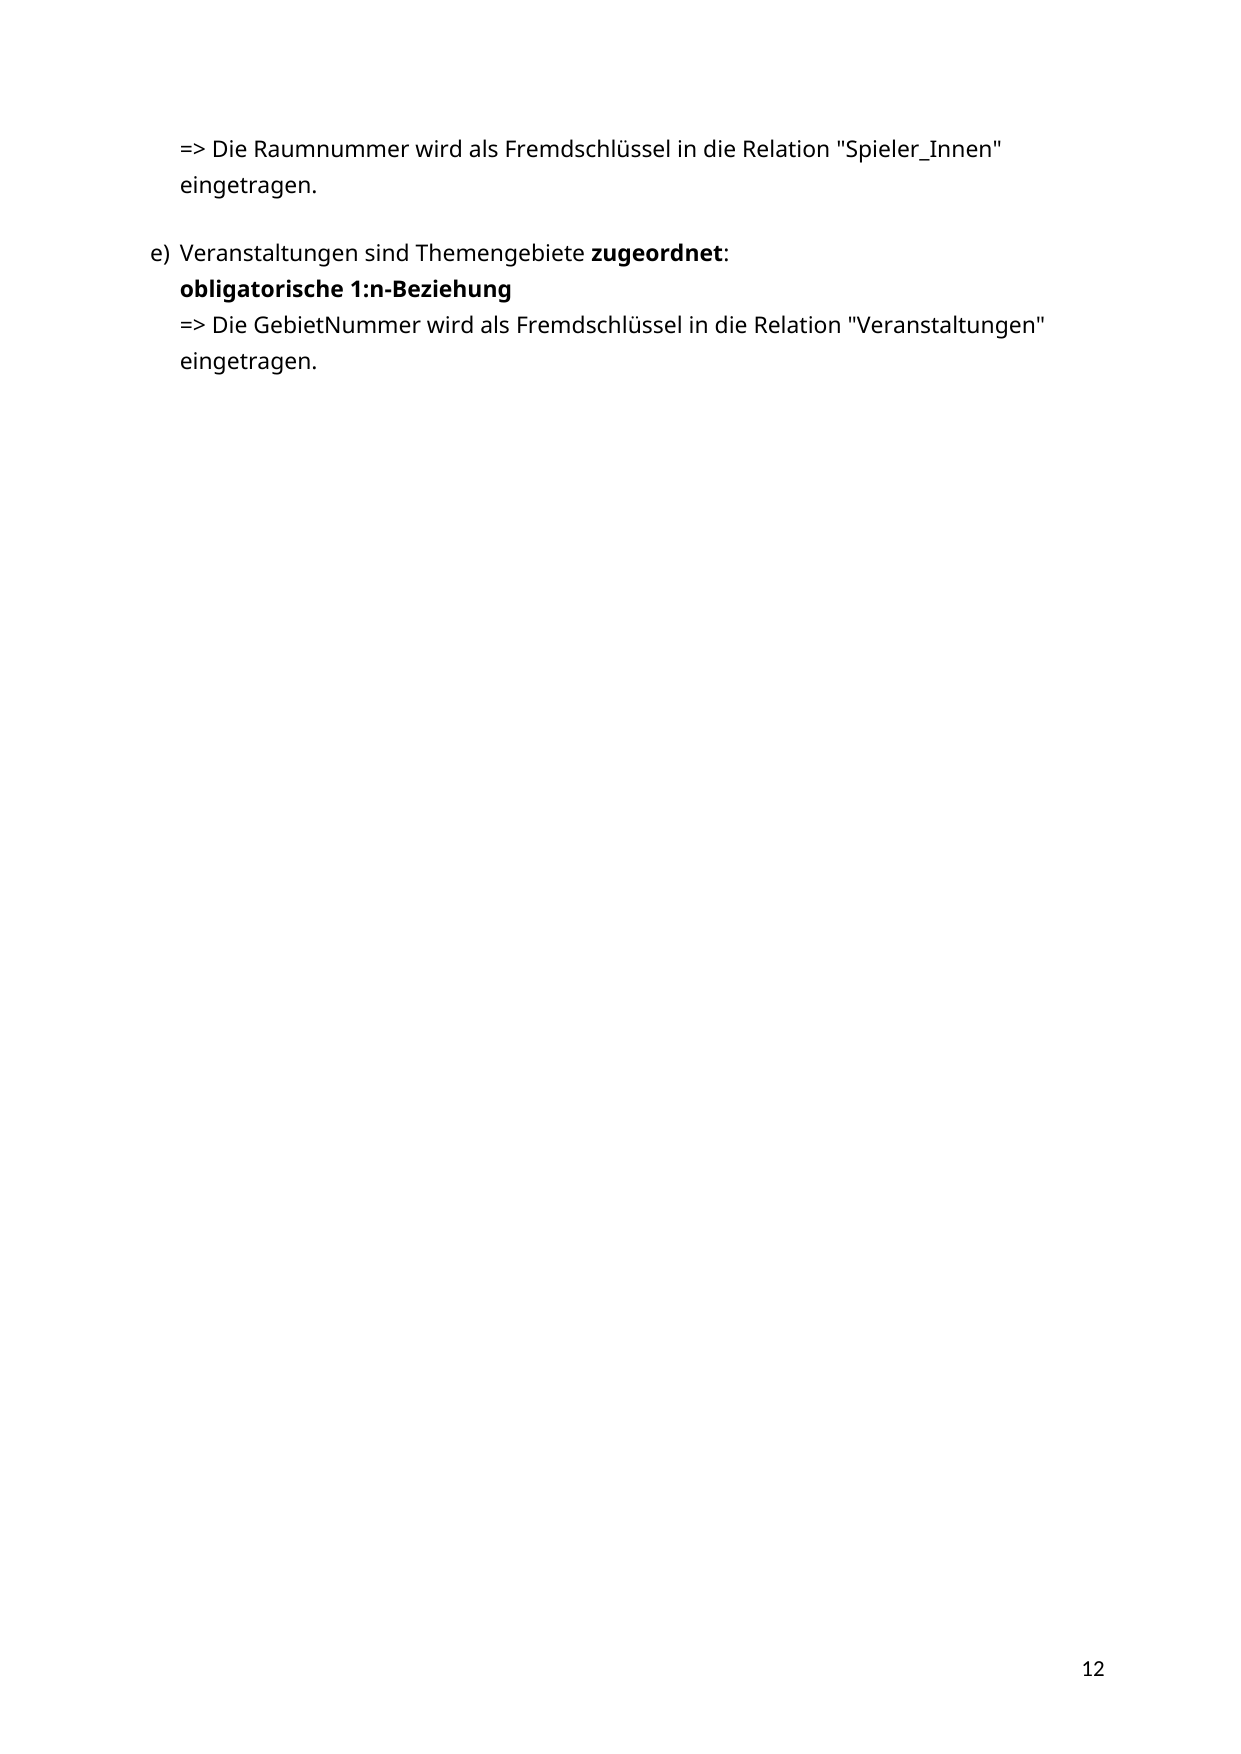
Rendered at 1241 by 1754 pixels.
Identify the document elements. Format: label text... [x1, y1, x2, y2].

text => Die GebietNummer wird als Fremdschlüssel in die Relation "Veranstaltungen" eingetragen. [150, 309, 1104, 376]
text => Die Raumnummer wird als Fremdschlüssel in die Relation "Spieler_Innen" eingetragen. [150, 133, 1104, 200]
text obligatorische 1:n-Beziehung [150, 273, 1104, 304]
text e) Veranstaltungen sind Themengebiete zugeordnet: [150, 237, 1104, 269]
